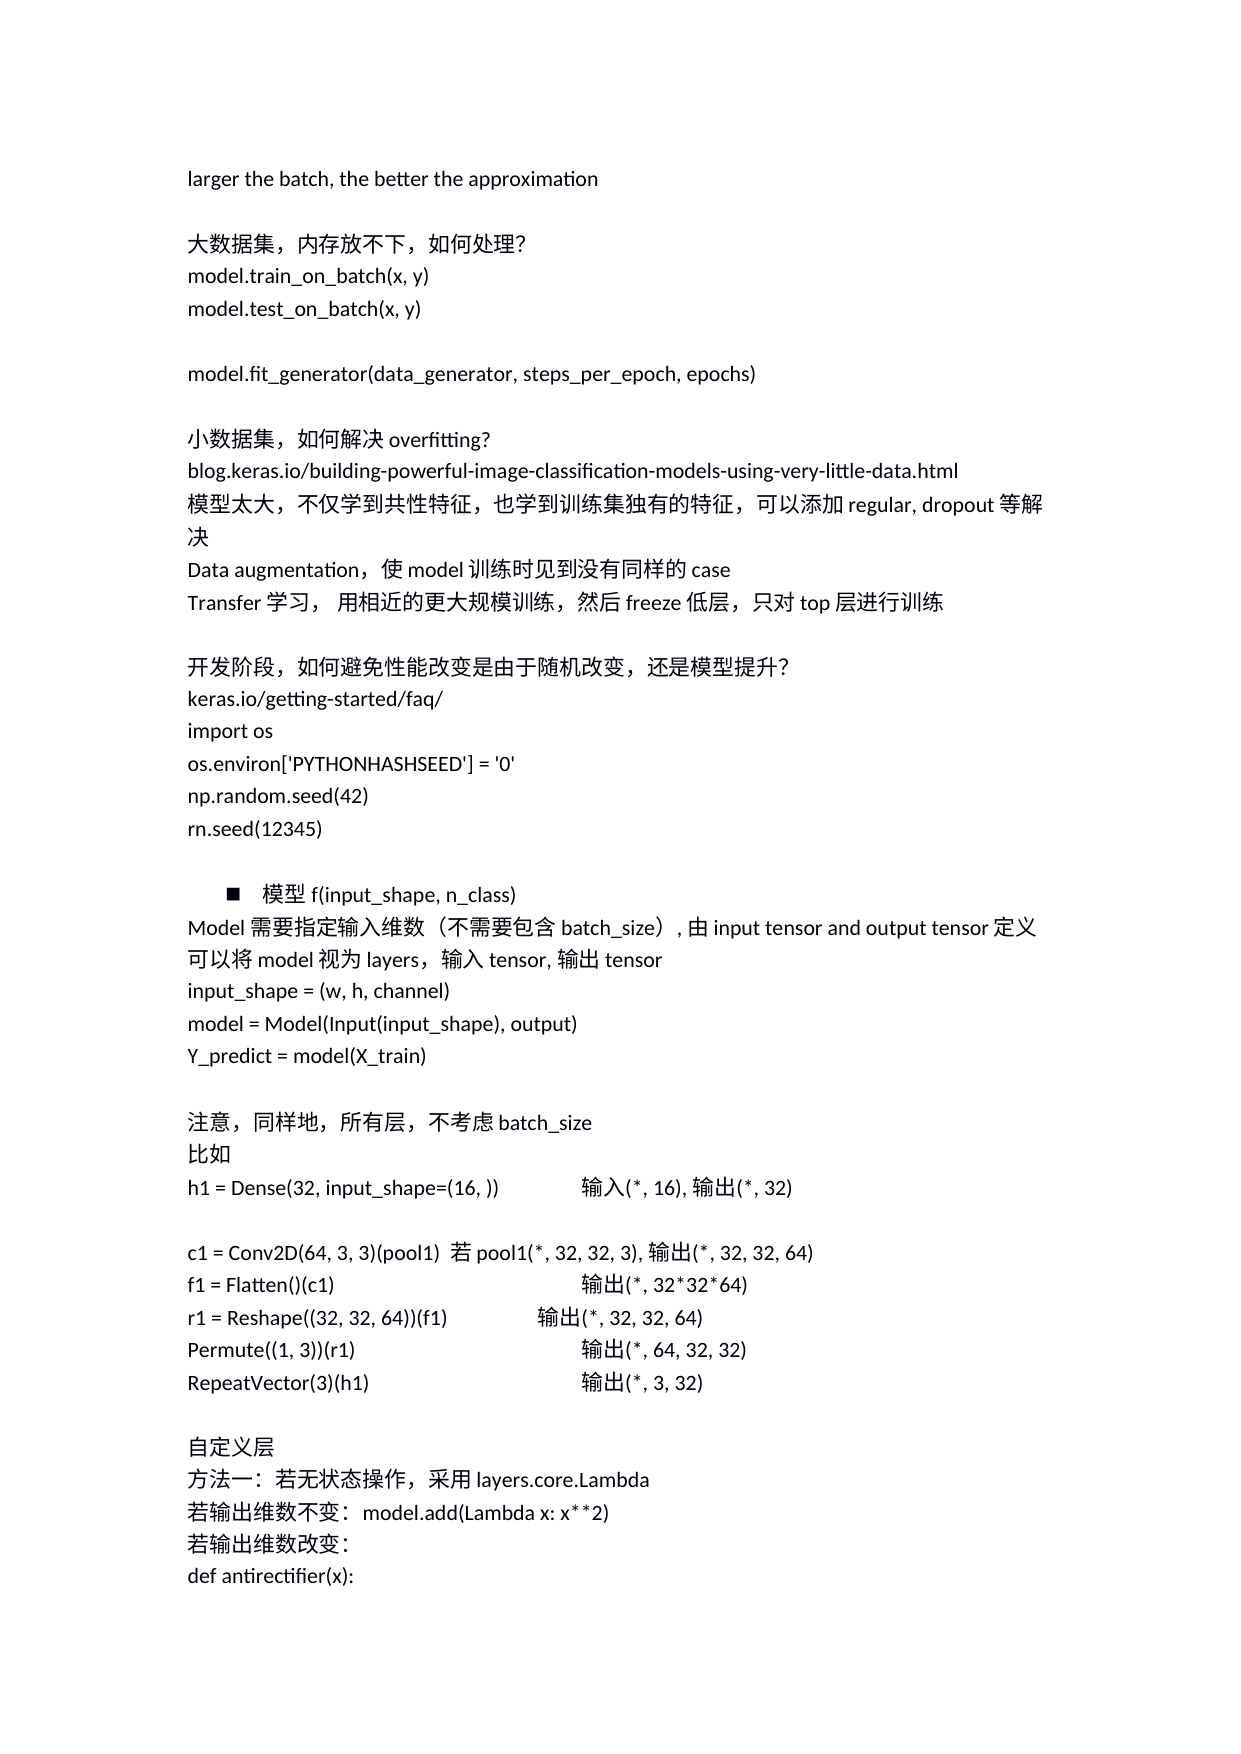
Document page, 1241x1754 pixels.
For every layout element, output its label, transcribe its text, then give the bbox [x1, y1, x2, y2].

text Permute((1, 3))(r1) 输出(*, 64, 32, 32) [187, 1332, 1053, 1364]
text blog.keras.io/building-powerful-image-classification-models-using-very-little-data.html [187, 454, 1053, 487]
list 模型 f(input_shape, n_class) [225, 877, 1053, 909]
text model = Model(Input(input_shape), output) [187, 1007, 1053, 1039]
text Model 需要指定输入维数（不需要包含batch_size）, 由input tensor and output tensor定义 [187, 909, 1053, 942]
text keras.io/getting-started/faq/ [187, 682, 1053, 714]
text 若输出维数不变：model.add(Lambda x: x**2) [187, 1494, 1053, 1527]
text RepeatVector(3)(h1) 输出(*, 3, 32) [187, 1364, 1053, 1397]
text model.test_on_batch(x, y) [187, 292, 1053, 324]
text 可以将model视为layers，输入tensor, 输出tensor [187, 942, 1053, 974]
text rn.seed(12345) [187, 812, 1053, 844]
text 方法一：若无状态操作，采用layers.core.Lambda [187, 1462, 1053, 1494]
text c1 = Conv2D(64, 3, 3)(pool1) 若pool1(*, 32, 32, 3), 输出(*, 32, 32, 64) [187, 1234, 1053, 1267]
text import os [187, 714, 1053, 747]
text 开发阶段，如何避免性能改变是由于随机改变，还是模型提升？ [187, 649, 1053, 682]
text Data augmentation，使model训练时见到没有同样的case [187, 552, 1053, 584]
text Y_predict = model(X_train) [187, 1039, 1053, 1072]
text os.environ['PYTHONHASHSEED'] = '0' [187, 747, 1053, 779]
text input_shape = (w, h, channel) [187, 974, 1053, 1007]
text 注意，同样地，所有层，不考虑batch_size [187, 1104, 1053, 1137]
text 若输出维数改变： [187, 1527, 1053, 1559]
text 大数据集，内存放不下，如何处理？ [187, 227, 1053, 259]
text np.random.seed(42) [187, 779, 1053, 812]
text Transfer 学习， 用相近的更大规模训练，然后freeze 低层，只对top层进行训练 [187, 584, 1053, 617]
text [187, 162, 1053, 194]
text f1 = Flatten()(c1) 输出(*, 32*32*64) [187, 1267, 1053, 1299]
text r1 = Reshape((32, 32, 64))(f1) 输出(*, 32, 32, 64) [187, 1299, 1053, 1332]
text 比如 [187, 1137, 1053, 1169]
text def antirectifier(x): [187, 1559, 1053, 1592]
text 自定义层 [187, 1429, 1053, 1462]
text h1 = Dense(32, input_shape=(16, )) 输入(*, 16), 输出(*, 32) [187, 1169, 1053, 1202]
text 小数据集，如何解决overfitting? [187, 422, 1053, 454]
text 模型太大，不仅学到共性特征，也学到训练集独有的特征，可以添加regular, dropout等解决 [187, 487, 1053, 552]
text model.fit_generator(data_generator, steps_per_epoch, epochs) [187, 357, 1053, 389]
text model.train_on_batch(x, y) [187, 259, 1053, 292]
